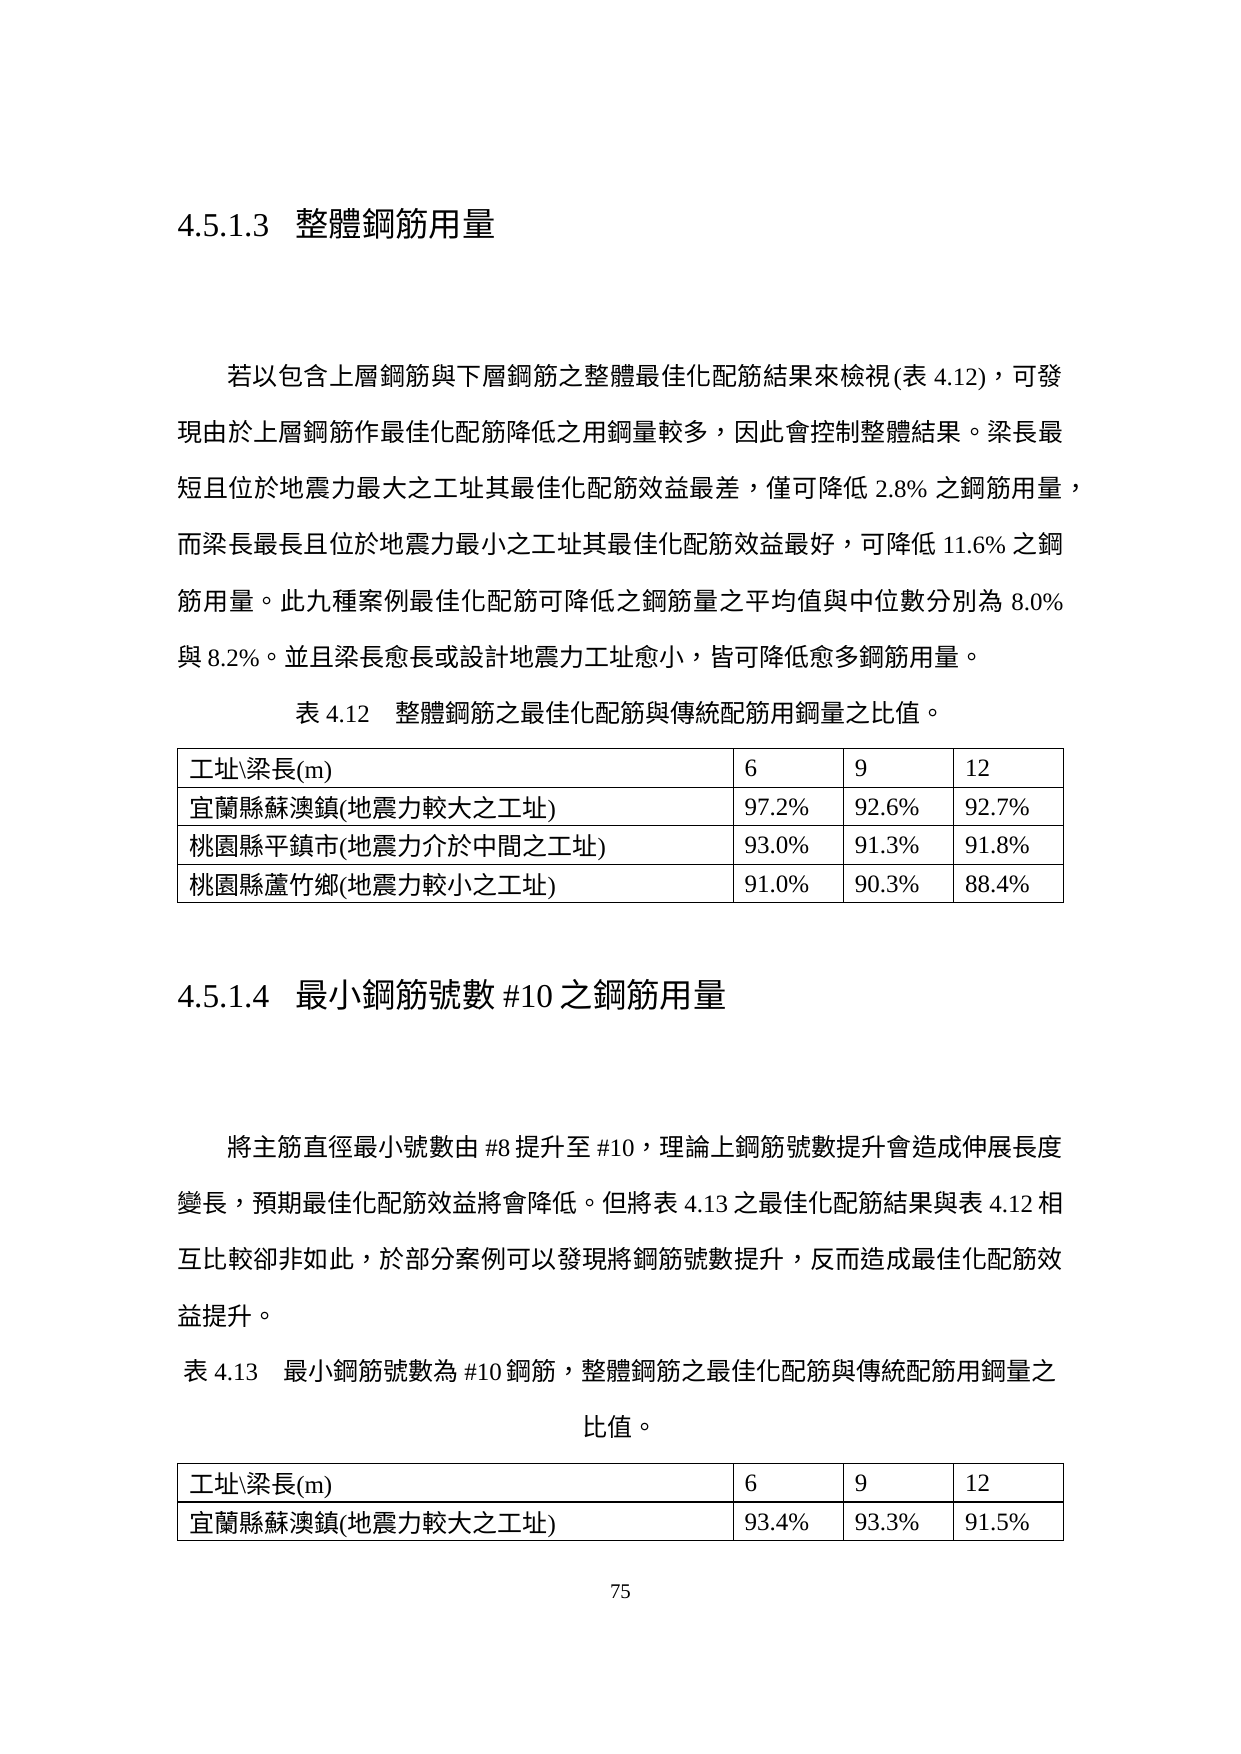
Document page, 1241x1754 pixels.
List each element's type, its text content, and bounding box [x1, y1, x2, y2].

table_cell 93.3% [844, 1503, 953, 1540]
table_cell 93.4% [734, 1503, 843, 1540]
table_cell 90.3% [844, 865, 953, 902]
table_cell 宜蘭縣蘇澳鎮(地震力較大之工址) [178, 788, 733, 825]
table_cell 92.6% [844, 788, 953, 825]
table_cell 91.8% [954, 826, 1063, 864]
table_cell 91.0% [734, 865, 843, 902]
table_cell 88.4% [954, 865, 1063, 902]
table_cell 宜蘭縣蘇澳鎮(地震力較大之工址) [178, 1503, 733, 1540]
table_cell 91.3% [844, 826, 953, 864]
table_cell 91.5% [954, 1503, 1063, 1540]
table_cell 桃園縣蘆竹鄉(地震力較小之工址) [178, 865, 733, 902]
table_cell 93.0% [734, 826, 843, 864]
table_header 9 [844, 1464, 953, 1501]
table_header 6 [734, 1464, 843, 1501]
table_cell 桃園縣平鎮市(地震力介於中間之工址) [178, 826, 733, 864]
table_cell 97.2% [734, 788, 843, 825]
table_header 12 [954, 1464, 1063, 1501]
table_header 9 [844, 749, 953, 787]
table_header 工址\梁長(m) [178, 749, 733, 787]
table_header 6 [734, 749, 843, 787]
table_header 工址\梁長(m) [178, 1464, 733, 1501]
table_header 12 [954, 749, 1063, 787]
subtitle 整體鋼筋用量 [177, 184, 1063, 259]
subtitle 最小鋼筋號數 #10之鋼筋用量 [177, 955, 1063, 1030]
table_cell 92.7% [954, 788, 1063, 825]
